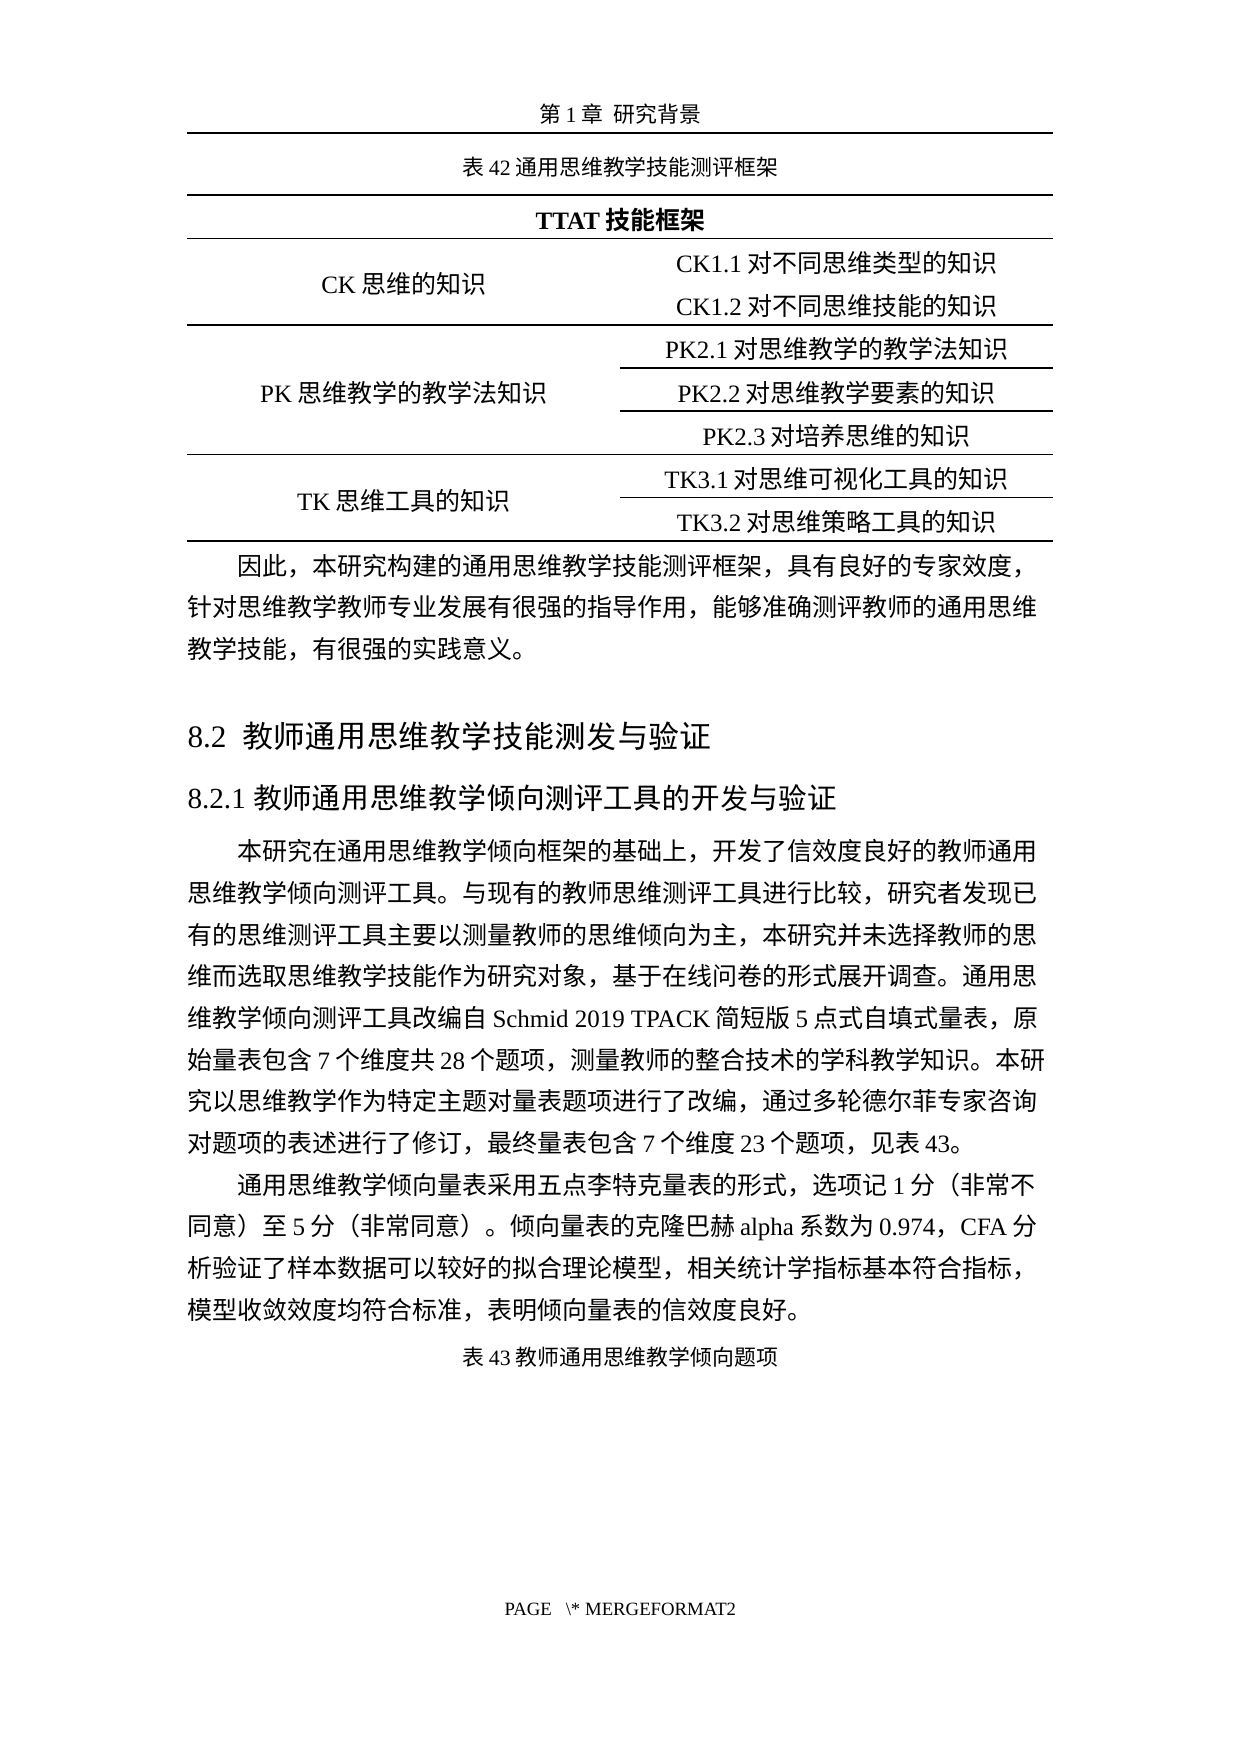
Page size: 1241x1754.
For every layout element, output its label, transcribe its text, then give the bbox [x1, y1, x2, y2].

subtitle 教师通用思维教学倾向测评工具的开发与验证 [187, 779, 1053, 815]
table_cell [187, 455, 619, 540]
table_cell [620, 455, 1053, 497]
text 因此，本研究构建的通用思维教学技能测评框架，具有良好的专家效度，针对思维教学教师专业发展有很强的指导作用，能够准确测评教师的通用思维教学技能，有很强的实践意义。 [187, 542, 1053, 667]
text 表43 教师通用思维教学倾向题项 [187, 1340, 1053, 1372]
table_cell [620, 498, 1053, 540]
subtitle 教师通用思维教学技能测发与验证 [187, 717, 1053, 754]
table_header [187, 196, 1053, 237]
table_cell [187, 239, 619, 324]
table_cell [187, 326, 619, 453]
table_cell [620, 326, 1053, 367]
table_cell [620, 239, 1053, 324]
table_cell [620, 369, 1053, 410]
text 本研究在通用思维教学倾向框架的基础上，开发了信效度良好的教师通用思维教学倾向测评工具。与现有的教师思维测评工具进行比较，研究者发现已有的思维测评工具主要以测量教师的思维倾向为主，本研究并未选择教师的思维而选取思维教学技能作为研究对象，基于在线问卷的形式展开调查。通用思维教学倾向测评工具改编自Schmid 2019 TPACK简短版5点式自填式量表，原始量表包含7个维度共28个题项，测量教师的整合技术的学科教学知识。本研究以思维教学作为特定主题对量表题项进行了改编，通过多轮德尔菲专家咨询对题项的表述进行了修订，最终量表包含7个维度23个题项，见表43。 [187, 827, 1053, 1161]
text 通用思维教学倾向量表采用五点李特克量表的形式，选项记1分（非常不同意）至5分（非常同意）。倾向量表的克隆巴赫alpha系数为0.974，CFA分析验证了样本数据可以较好的拟合理论模型，相关统计学指标基本符合指标，模型收敛效度均符合标准，表明倾向量表的信效度良好。 [187, 1161, 1053, 1327]
text 表42 通用思维教学技能测评框架 [187, 150, 1053, 182]
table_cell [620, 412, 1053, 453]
